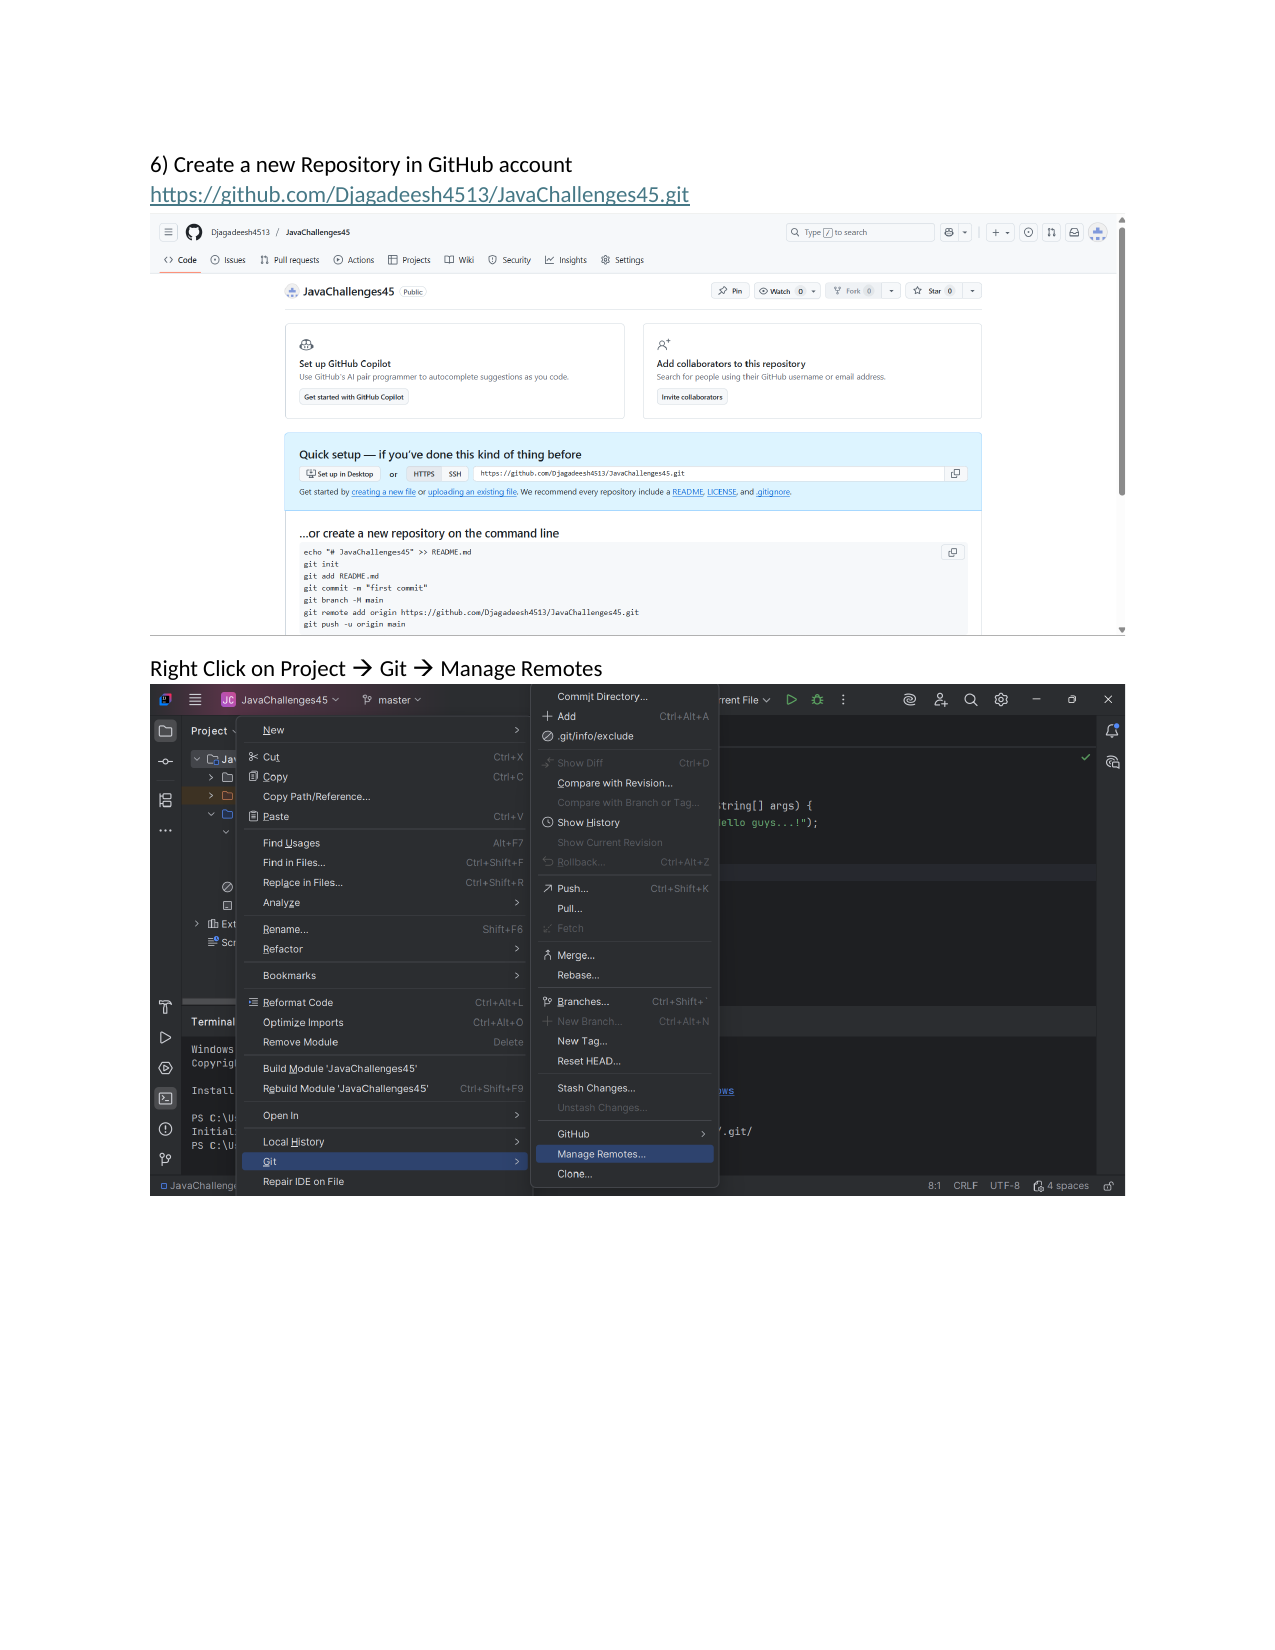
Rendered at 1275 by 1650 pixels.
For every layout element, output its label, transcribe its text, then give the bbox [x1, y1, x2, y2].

text 6) Create a new Repository in GitHub account https://github.com/Djagadeesh4513/JavaChallenges45.git [150, 150, 1125, 210]
picture [150, 684, 1125, 1196]
text Right Click on Project Git Manage Remotes [150, 654, 1125, 684]
